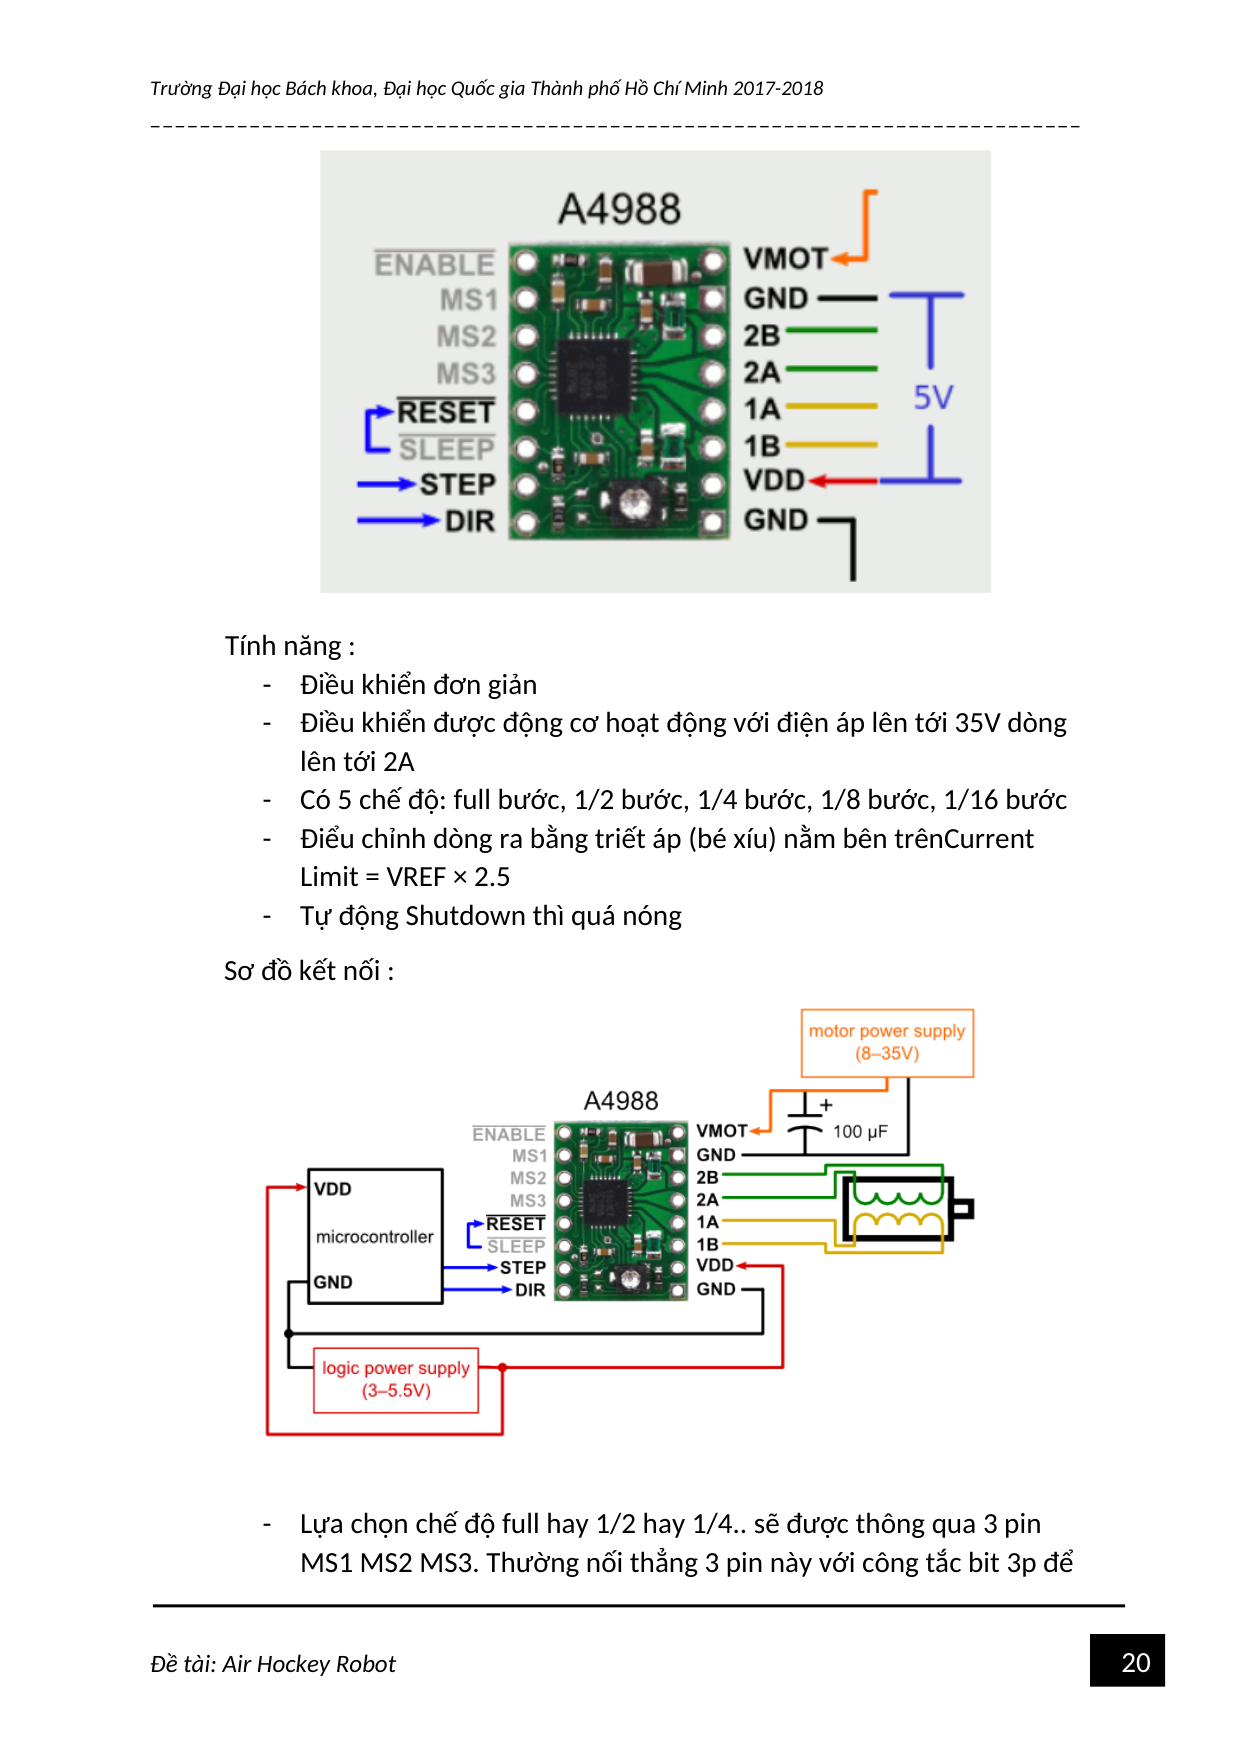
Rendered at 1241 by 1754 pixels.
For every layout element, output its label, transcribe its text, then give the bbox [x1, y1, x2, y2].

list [262, 1505, 1090, 1579]
list Tính năng : [225, 627, 1090, 663]
text Sơ đồ kết nối : [224, 952, 1090, 987]
list Điểu chỉnh dòng ra bằng triết áp (bé xíu) nằm bên trênCurrent Limit = VREF × 2.5 [262, 820, 1090, 894]
list Điều khiển được động cơ hoạt động với điện áp lên tới 35V dòng lên tới 2A [262, 704, 1090, 778]
picture [319, 150, 996, 593]
list Có 5 chế độ: full bước, 1/2 bước, 1/4 bước, 1/8 bước, 1/16 bước [262, 781, 1090, 817]
picture [264, 1006, 976, 1437]
list Tự động Shutdown thì quá nóng [262, 897, 1090, 932]
list Điều khiển đơn giản [262, 666, 1090, 702]
